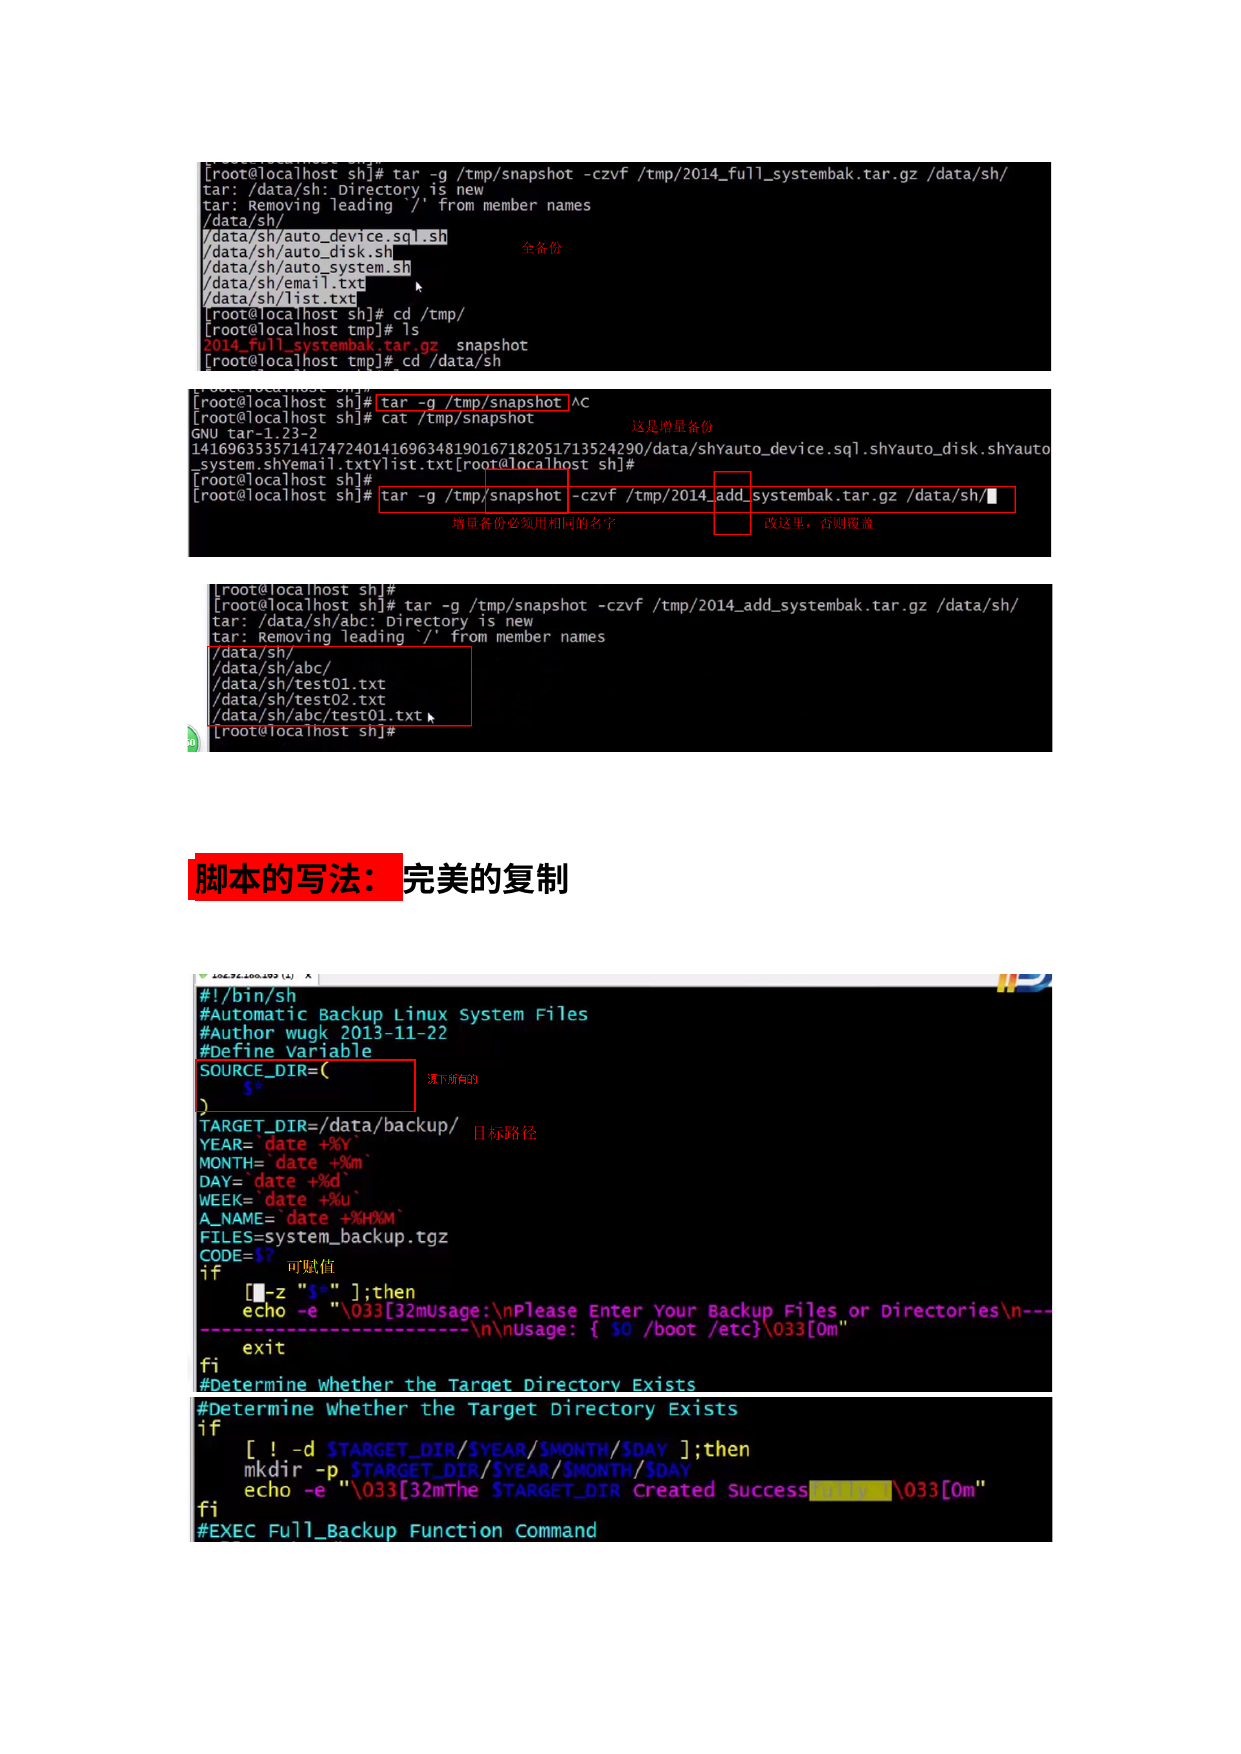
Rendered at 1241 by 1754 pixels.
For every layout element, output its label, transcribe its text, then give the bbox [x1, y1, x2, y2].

list 脚本的写法： 完美的复制 [187, 844, 1053, 909]
picture [187, 162, 1052, 371]
picture [187, 1397, 1053, 1542]
picture [187, 584, 1053, 752]
picture [187, 974, 1053, 1392]
picture [187, 389, 1052, 557]
